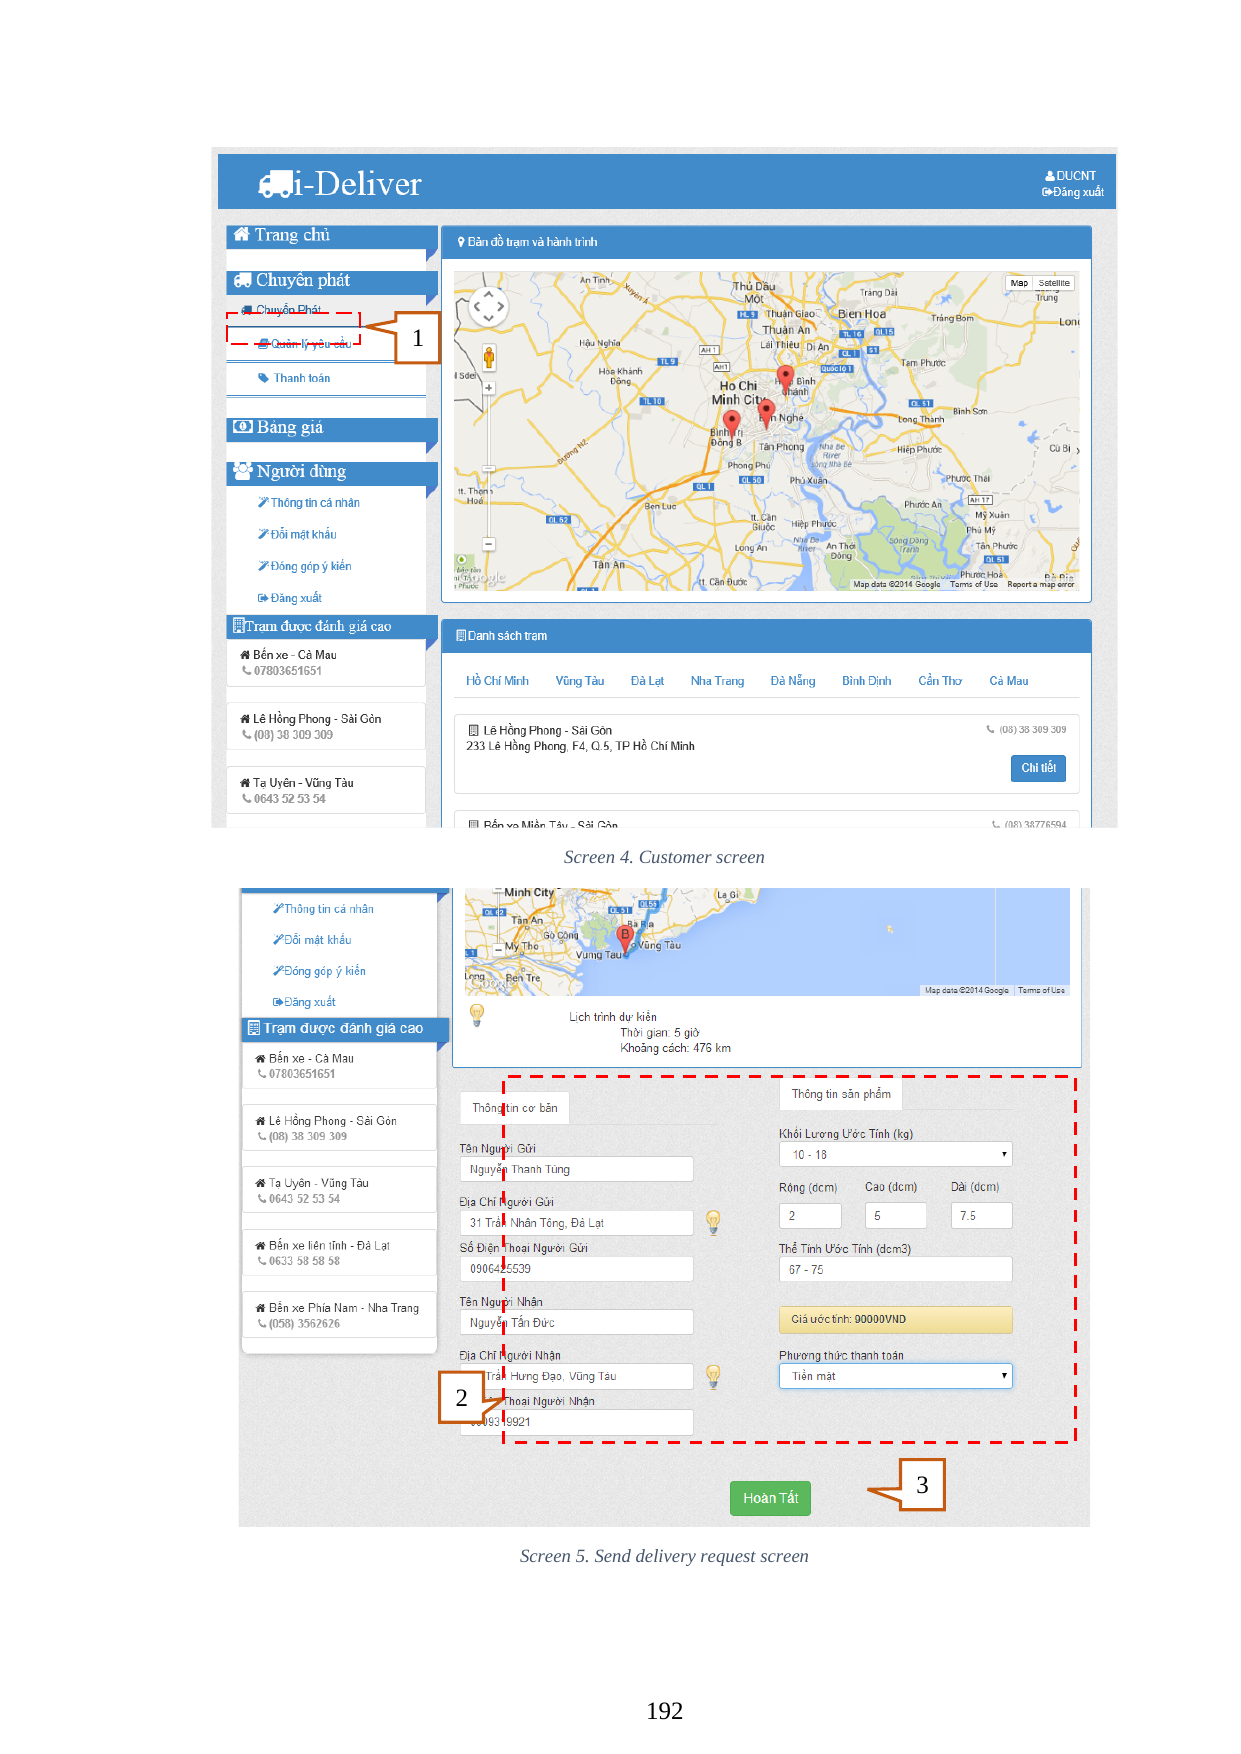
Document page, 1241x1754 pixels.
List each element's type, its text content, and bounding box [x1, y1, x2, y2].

picture [238, 888, 1091, 1527]
picture [211, 147, 1118, 828]
